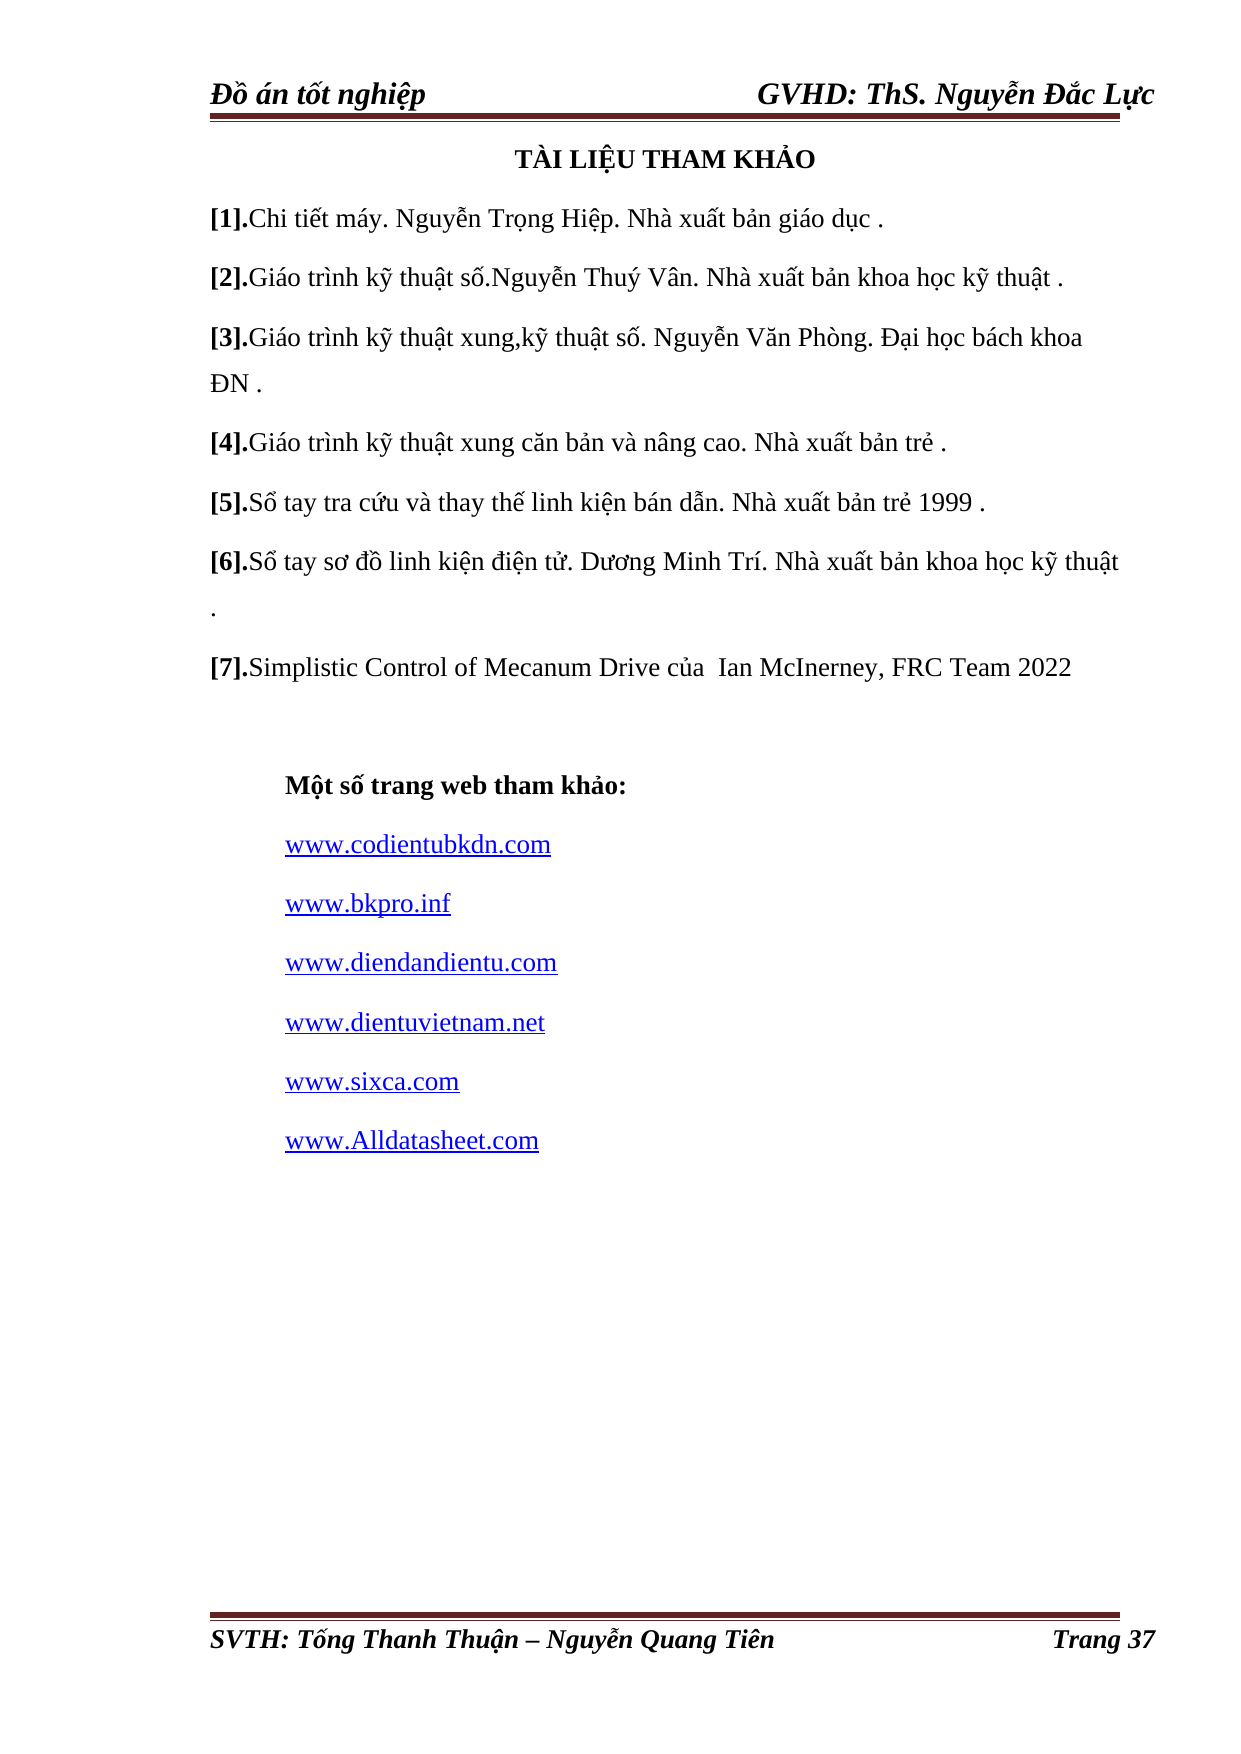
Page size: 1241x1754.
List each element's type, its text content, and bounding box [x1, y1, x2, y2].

text www.dientuvietnam.net [210, 1006, 1120, 1037]
text www.Alldatasheet.com [210, 1124, 1120, 1155]
text [7].Simplistic Control of Mecanum Drive của Ian McInerney, FRC Team 2022 [210, 651, 1120, 682]
text [3].Giáo trình kỹ thuật xung,kỹ thuật số. Nguyễn Văn Phòng. Đại học bách khoa ĐN . [210, 321, 1120, 398]
text [5].Sổ tay tra cứu và thay thế linh kiện bán dẫn. Nhà xuất bản trẻ 1999 . [210, 486, 1120, 517]
text www.diendandientu.com [210, 947, 1120, 978]
text www.sixca.com [210, 1065, 1120, 1096]
text Một số trang web tham khảo: [210, 769, 1120, 800]
text [6].Sổ tay sơ đồ linh kiện điện tử. Dương Minh Trí. Nhà xuất bản khoa học kỹ thuật . [210, 545, 1120, 623]
text [1].Chi tiết máy. Nguyễn Trọng Hiệp. Nhà xuất bản giáo dục . [210, 202, 1120, 233]
text [2].Giáo trình kỹ thuật số.Nguyễn Thuý Vân. Nhà xuất bản khoa học kỹ thuật . [210, 262, 1120, 293]
text TÀI LIỆU THAM KHẢO [210, 143, 1120, 174]
text www.bkpro.inf [210, 887, 1120, 918]
text [4].Giáo trình kỹ thuật xung căn bản và nâng cao. Nhà xuất bản trẻ . [210, 427, 1120, 458]
text www.codientubkdn.com [210, 828, 1120, 859]
